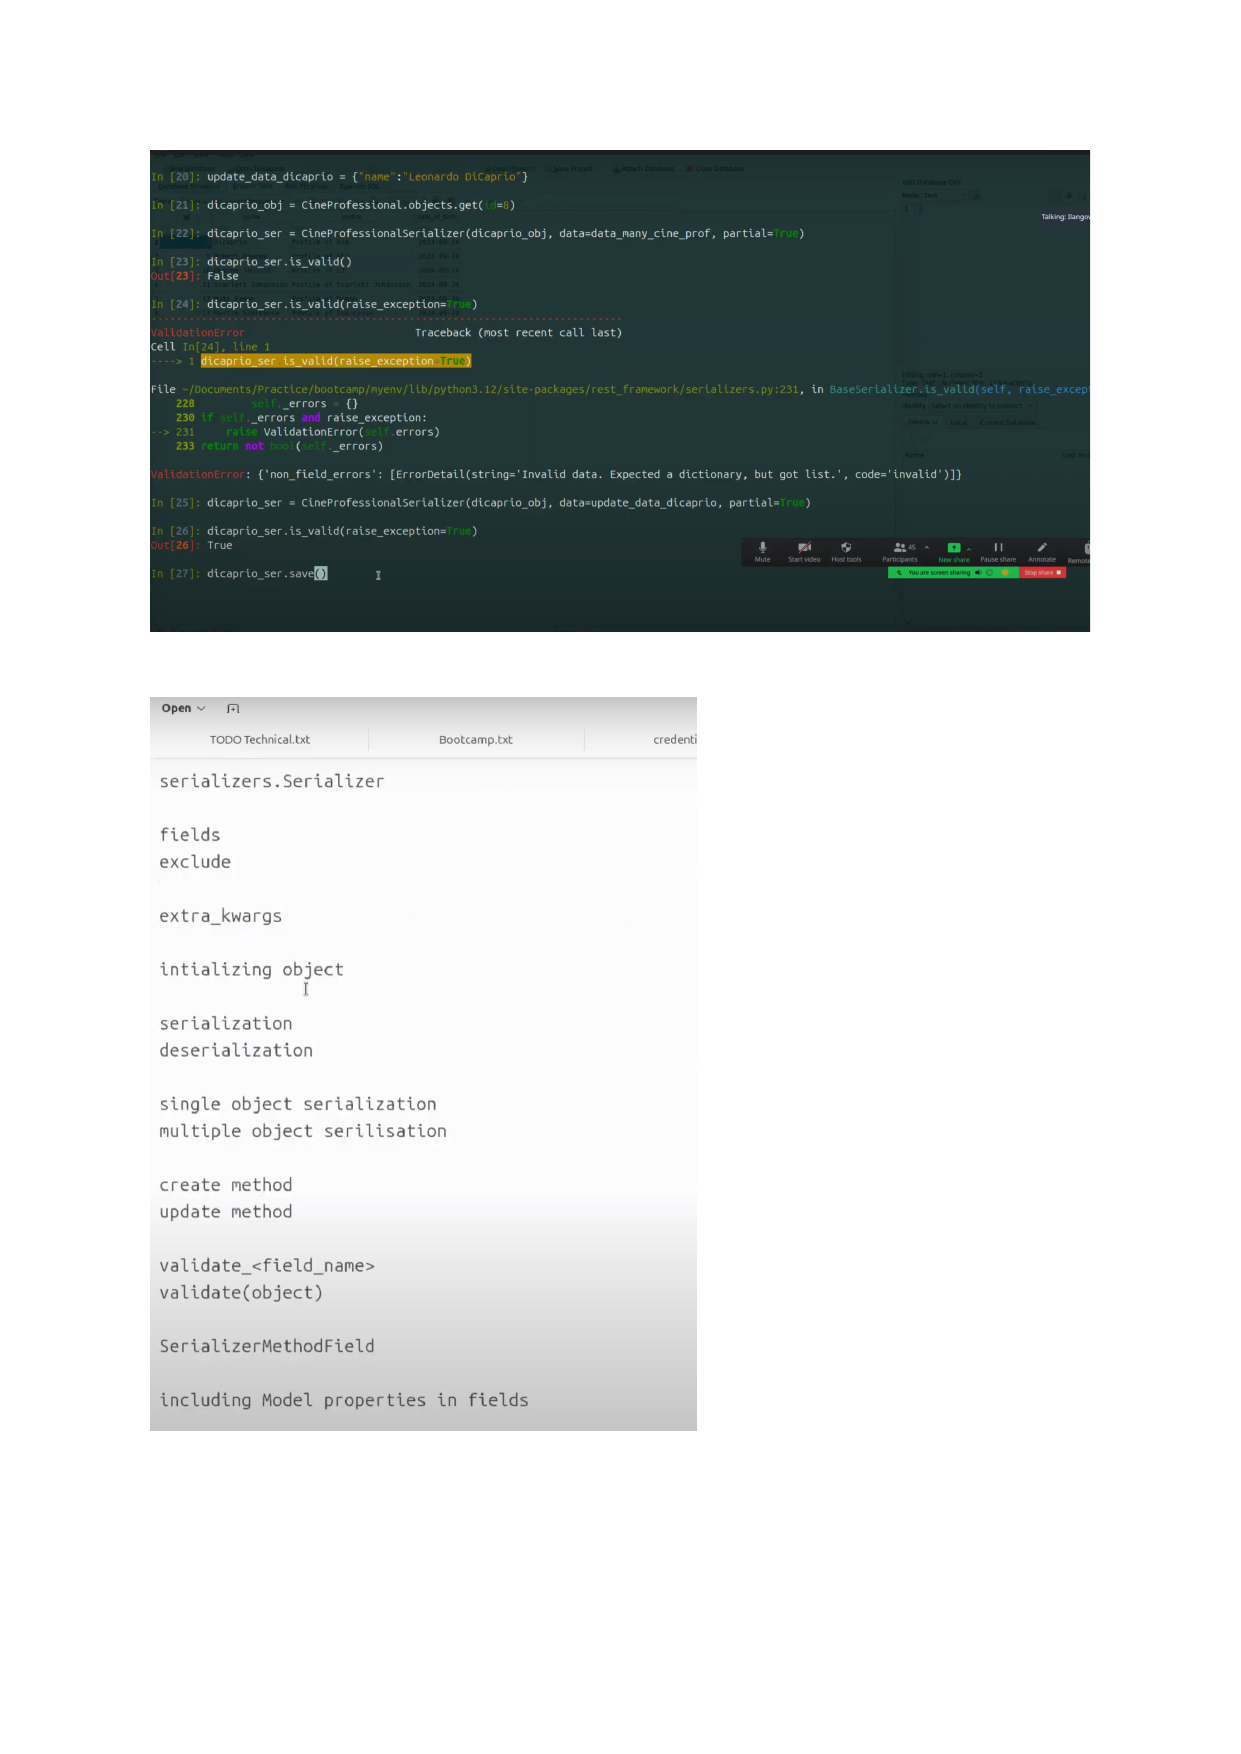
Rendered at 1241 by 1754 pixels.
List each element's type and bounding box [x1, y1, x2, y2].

picture [150, 697, 697, 1431]
picture [150, 150, 1091, 632]
